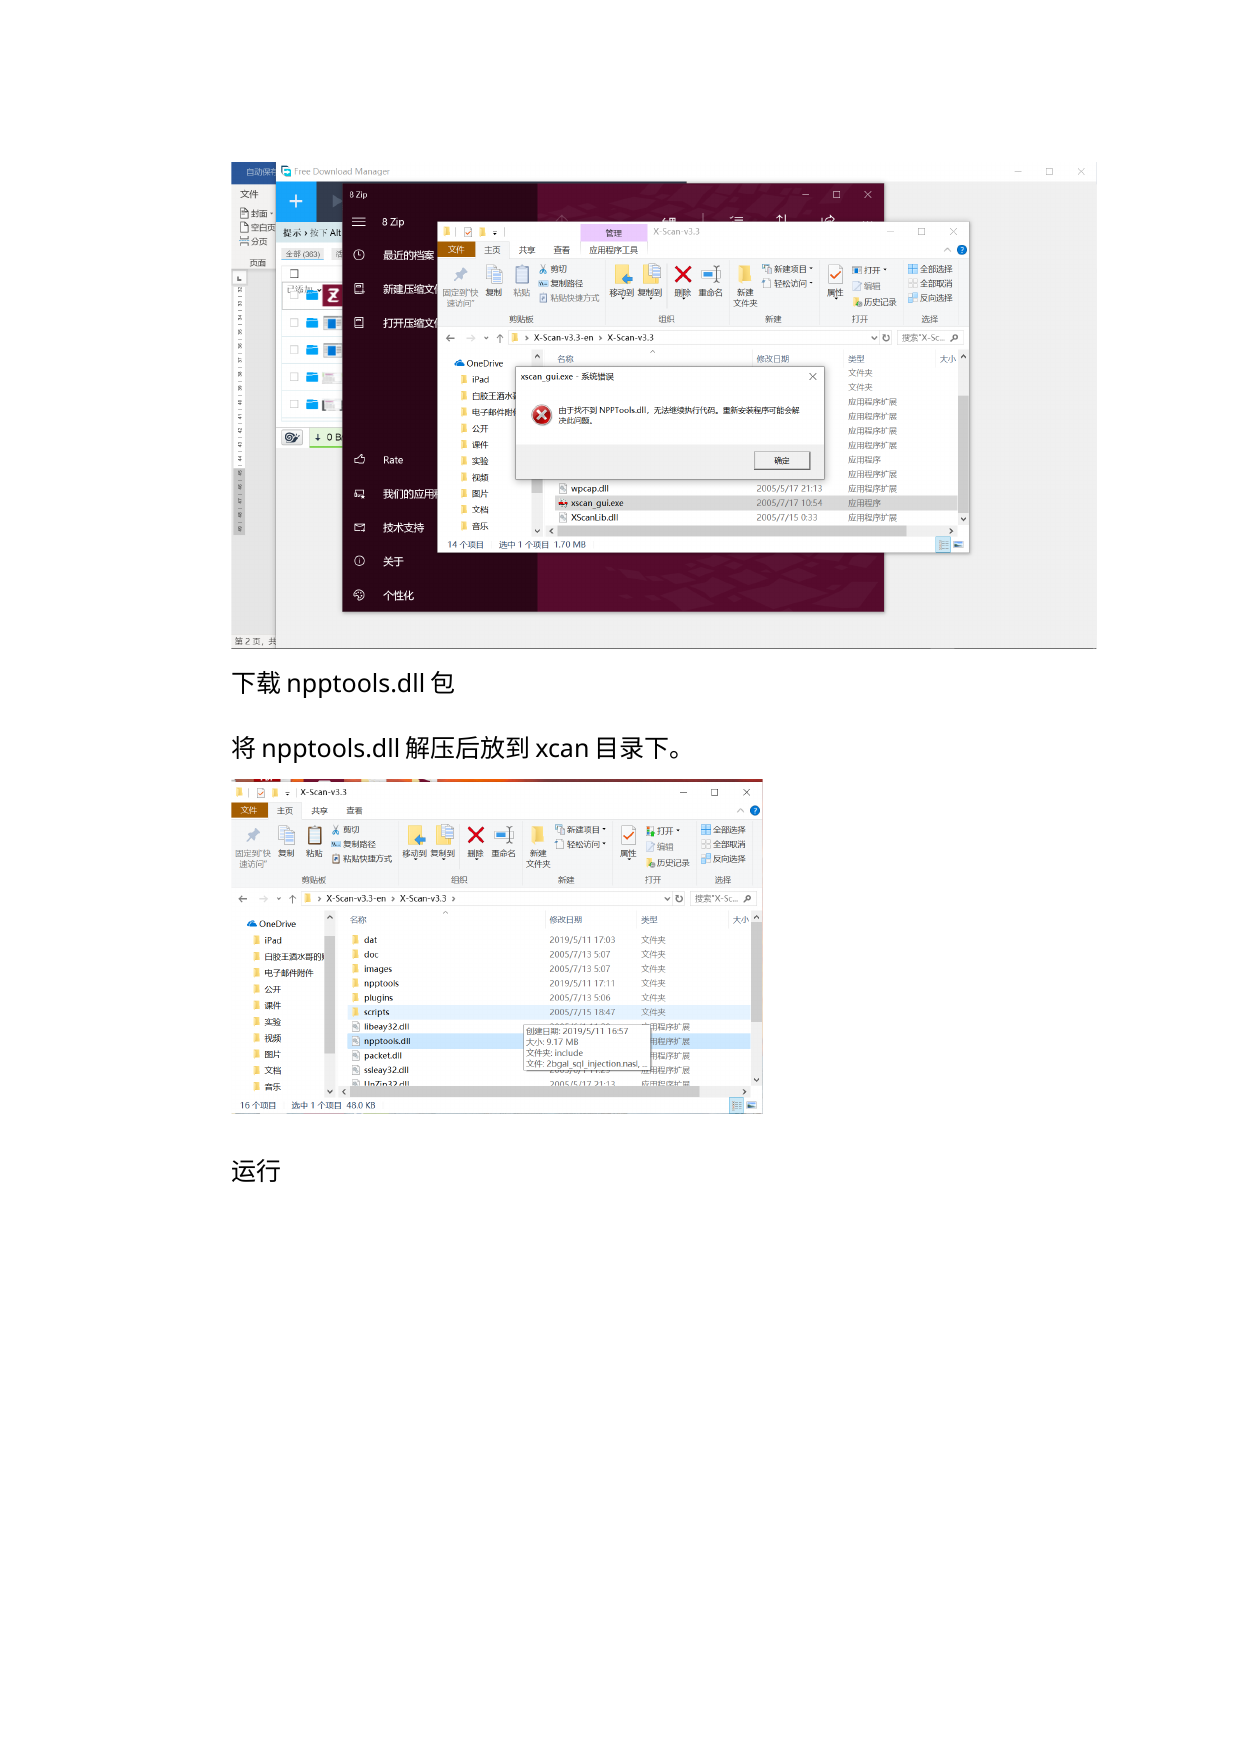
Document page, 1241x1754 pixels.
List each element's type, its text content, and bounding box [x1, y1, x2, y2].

text 将npptools.dll解压后放到xcan目录下。 [187, 714, 1053, 779]
picture [231, 162, 1097, 649]
text 运行 [187, 1137, 1053, 1202]
picture [231, 779, 763, 1114]
text 下载npptools.dll包 [187, 649, 1053, 714]
